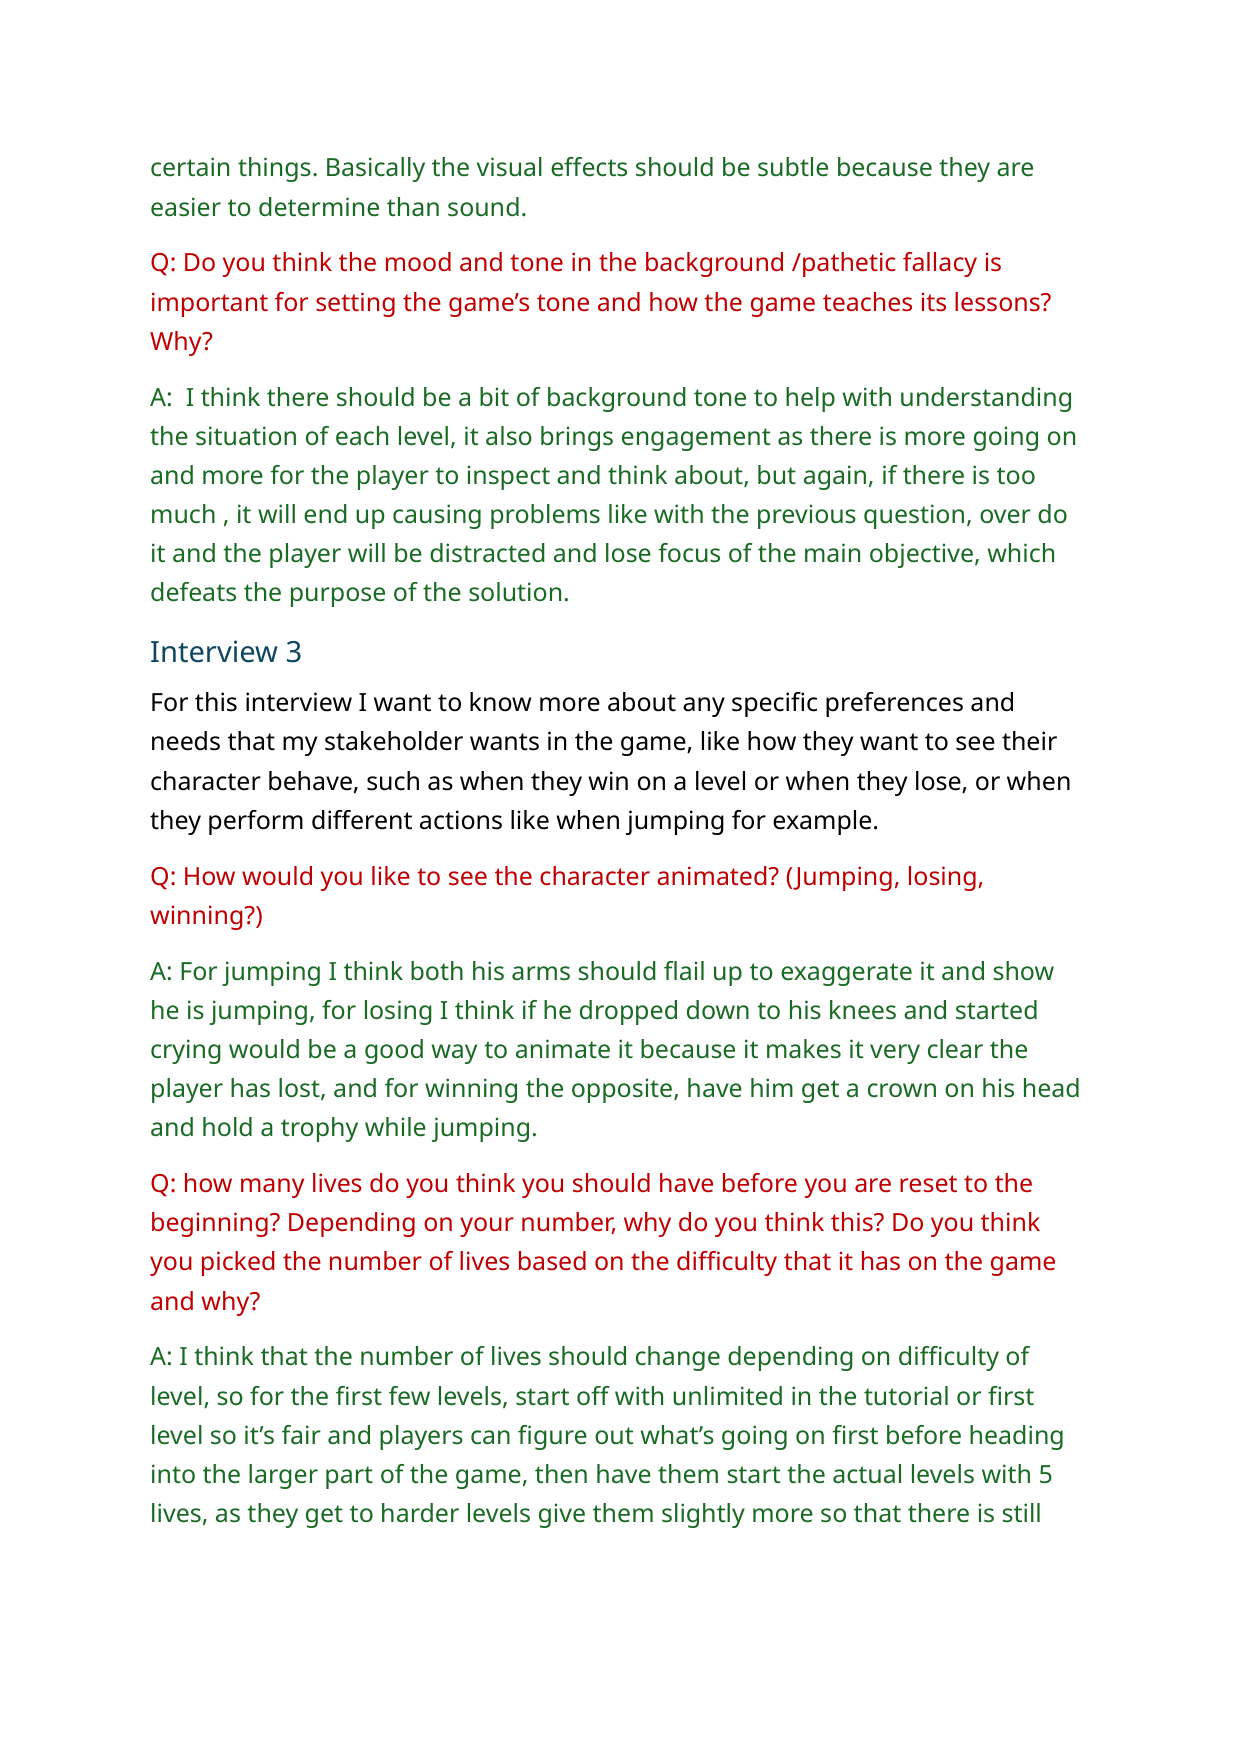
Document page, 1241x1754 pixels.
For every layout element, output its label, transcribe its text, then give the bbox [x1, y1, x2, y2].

text A: For jumping I think both his arms should flail up to exaggerate it and show he is jumping, for losing I think if he dropped down to his knees and started crying would be a good way to animate it because it makes it very clear the player has lost, and for winning the opposite, have him get a crown on his head and hold a trophy while jumping. [150, 953, 1090, 1144]
text Q: how many lives do you think you should have before you are reset to the beginning? Depending on your number, why do you think this? Do you think you picked the number of lives based on the difficulty that it has on the game and why? [150, 1166, 1090, 1317]
subtitle Interview 3 [150, 631, 1090, 671]
text For this interview I want to know more about any specific preferences and needs that my stakeholder wants in the game, like how they want to see their character behave, such as when they win on a level or when they lose, or when they perform different actions like when jumping for example. [150, 685, 1090, 836]
text A: I think there should be a bit of background tone to help with understanding the situation of each level, it also brings engagement as there is more going on and more for the player to inspect and think about, but again, if there is too much , it will end up causing problems like with the previous question, over do it and the player will be distracted and lose focus of the main objective, which defeats the purpose of the solution. [150, 379, 1090, 609]
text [150, 1339, 1090, 1530]
text Q: Do you think the mood and tone in the background /pathetic fallacy is important for setting the game’s tone and how the game teaches its lessons? Why? [150, 245, 1090, 357]
text Q: How would you like to see the character animated? (Jumping, losing, winning?) [150, 858, 1090, 931]
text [150, 150, 1090, 223]
